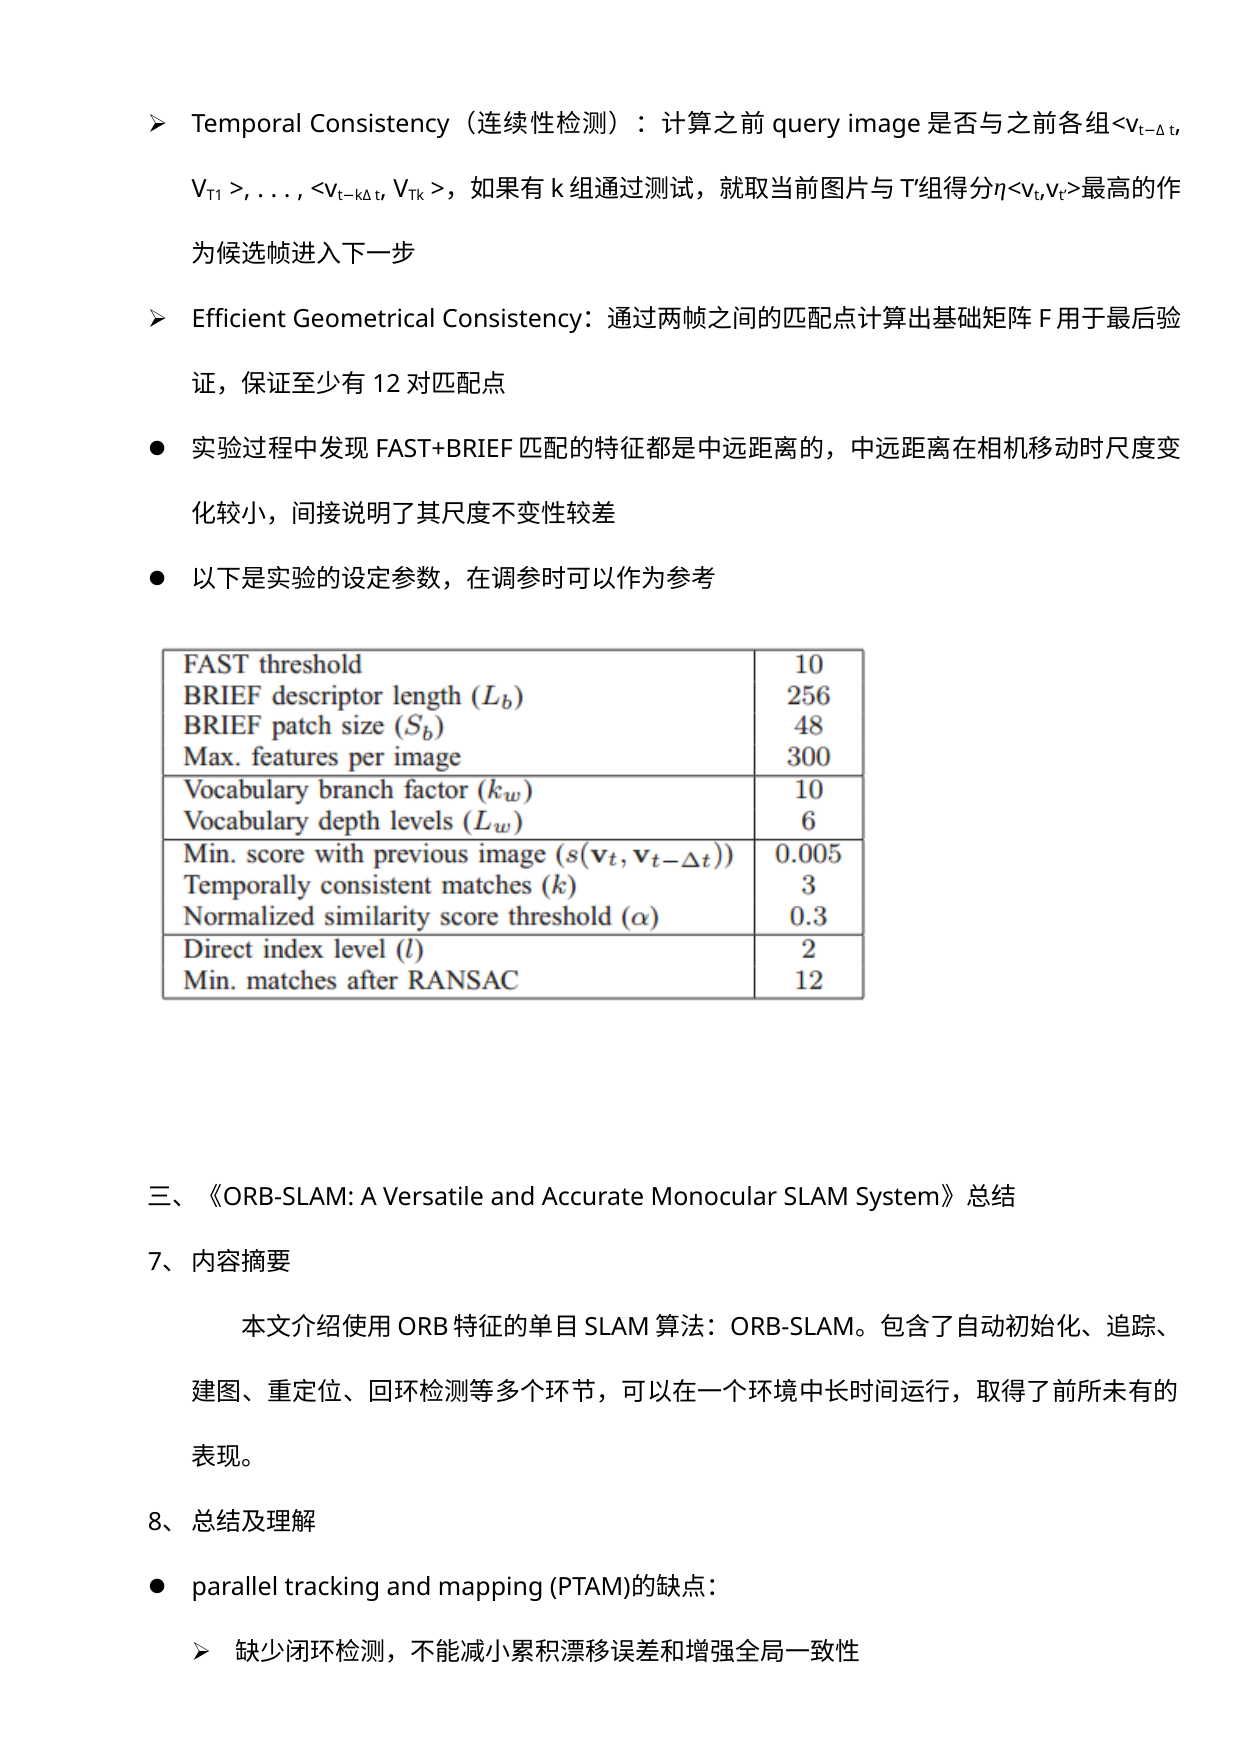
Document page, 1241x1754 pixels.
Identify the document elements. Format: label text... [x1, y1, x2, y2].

list 《ORB-SLAM: A Versatile and Accurate Monocular SLAM System》总结 [148, 1162, 1181, 1227]
picture [147, 642, 873, 1005]
list 本文介绍使用ORB特征的单目SLAM算法：ORB-SLAM。包含了自动初始化、追踪、建图、重定位、回环检测等多个环节，可以在一个环境中长时间运行，取得了前所未有的表现。 [191, 1292, 1181, 1487]
list 内容摘要 [148, 1227, 1181, 1292]
list 总结及理解 [148, 1487, 1181, 1552]
list parallel tracking and mapping (PTAM)的缺点： [148, 1552, 1181, 1617]
list 缺少闭环检测，不能减小累积漂移误差和增强全局一致性 [191, 1617, 1181, 1682]
list Temporal Consistency（连续性检测）：计算之前query image是否与之前各组<vt−Δ t, VT1 >, . . . , <vt−kΔ t, VTk >，如果有k组通过测试，就取当前图片与T’组得分<vt,vt’>最高的作为候选帧进入下一步 [148, 89, 1181, 284]
list 以下是实验的设定参数，在调参时可以作为参考 [148, 544, 1181, 609]
list 实验过程中发现FAST+BRIEF匹配的特征都是中远距离的，中远距离在相机移动时尺度变化较小，间接说明了其尺度不变性较差 [148, 414, 1181, 544]
list Efficient Geometrical Consistency：通过两帧之间的匹配点计算出基础矩阵F用于最后验证，保证至少有 12对匹配点 [148, 284, 1181, 414]
